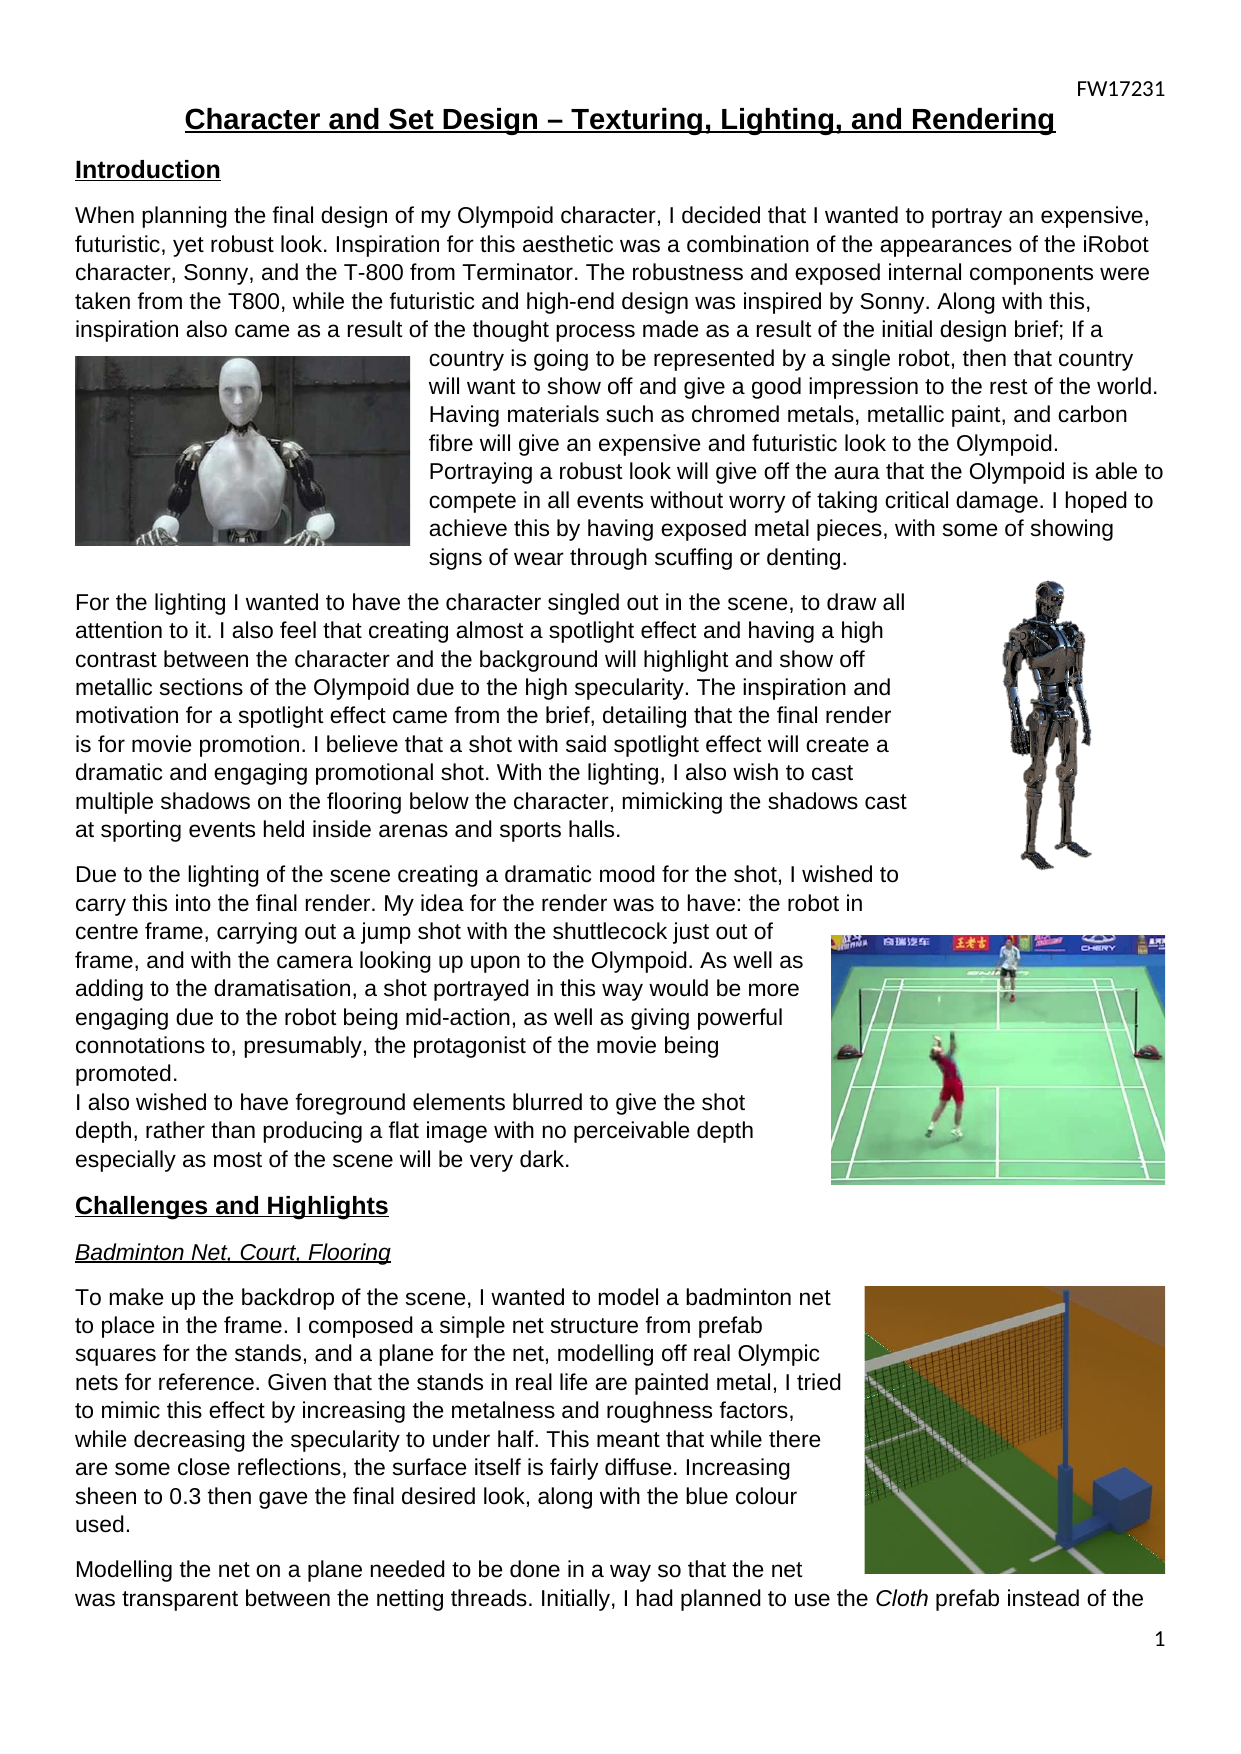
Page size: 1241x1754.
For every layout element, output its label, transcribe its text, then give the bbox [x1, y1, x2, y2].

picture [831, 935, 1166, 1185]
text Introduction [75, 154, 1165, 183]
text Due to the lighting of the scene creating a dramatic mood for the shot, I wished to carry this into the final render. My idea for the render was to have: the robot in centre frame, carrying out a jump shot with the shuttlecock just out of frame, and with the camera looking up upon to the Olympoid. As well as adding to the dramatisation, a shot portrayed in this way would be more engaging due to the robot being mid-action, as well as giving powerful connotations to, presumably, the protagonist of the movie being promoted. I also wished to have foreground elements blurred to give the shot depth, rather than producing a flat image with no perceivable depth especially as most of the scene will be very dark. [75, 861, 1165, 1172]
text Challenges and Highlights [75, 1191, 1165, 1219]
text When planning the final design of my Olympoid character, I decided that I wanted to portray an expensive, futuristic, yet robust look. Inspiration for this aesthetic was a combination of the appearances of the iRobot character, Sonny, and the T-800 from Terminator. The robustness and exposed internal components were taken from the T800, while the futuristic and high-end design was inspired by Sonny. Along with this, inspiration also came as a result of the thought process made as a result of the initial design brief; If a country is going to be represented by a single robot, then that country will want to show off and give a good impression to the rest of the world. Having materials such as chromed metals, metallic paint, and carbon fibre will give an expensive and futuristic look to the Olympoid. Portraying a robust look will give off the aura that the Olympoid is able to compete in all events without worry of taking critical damage. I hoped to achieve this by having exposed metal pieces, with some of showing signs of wear through scuffing or denting. [75, 202, 1165, 570]
picture [932, 548, 1166, 897]
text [75, 1556, 1165, 1611]
text Character and Set Design – Texturing, Lighting, and Rendering [75, 102, 1165, 135]
picture [75, 356, 411, 546]
picture [864, 1286, 1166, 1574]
text For the lighting I wanted to have the character singled out in the scene, to draw all attention to it. I also feel that creating almost a spotlight effect and having a high contrast between the character and the background will highlight and show off metallic sections of the Olympoid due to the high specularity. The inspiration and motivation for a spotlight effect came from the brief, detailing that the final render is for movie promotion. I believe that a shot with said spotlight effect will create a dramatic and engaging promotional shot. With the lighting, I also wish to cast multiple shadows on the flooring below the character, mimicking the shadows cast at sporting events held inside arenas and sports halls. [75, 589, 932, 842]
text Badminton Net, Court, Flooring [75, 1238, 1165, 1265]
